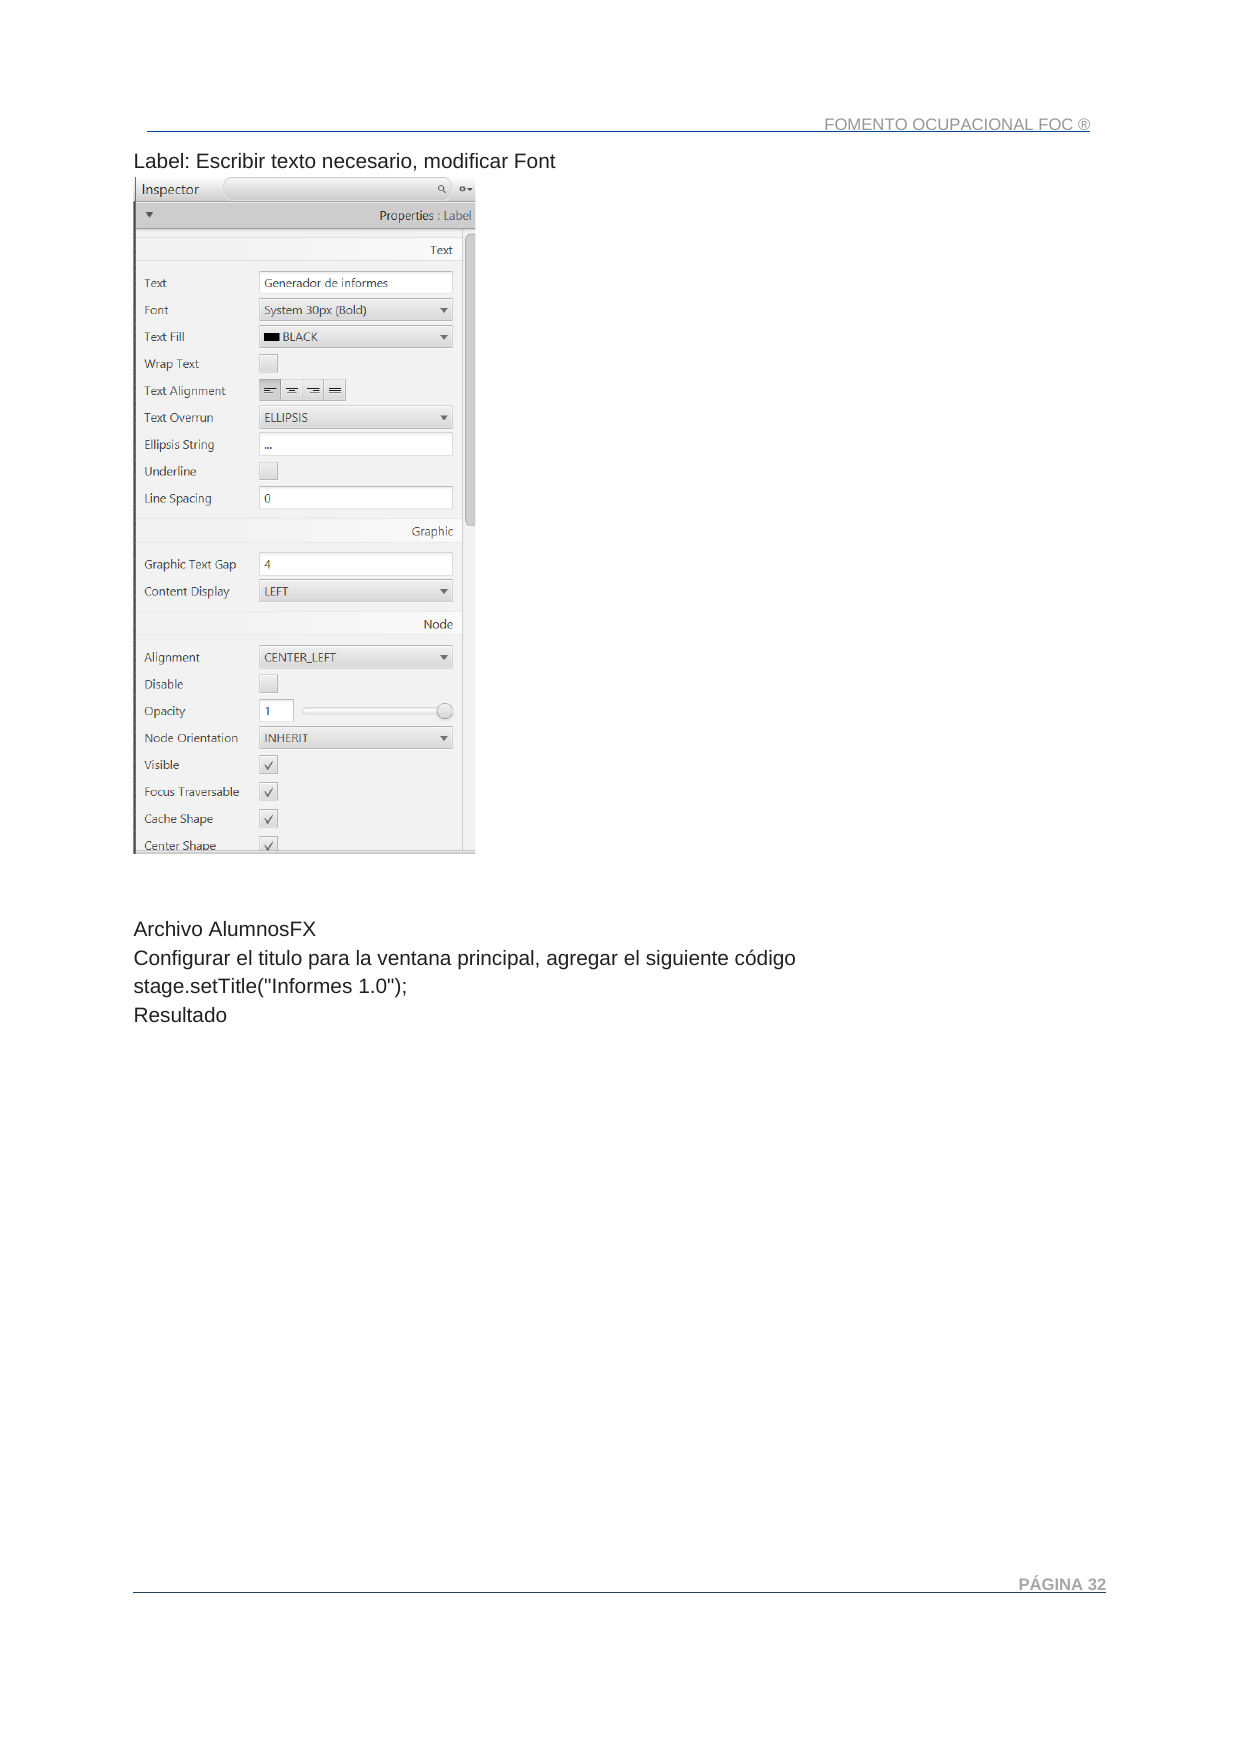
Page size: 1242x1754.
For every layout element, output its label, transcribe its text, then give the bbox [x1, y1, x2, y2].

text Archivo AlumnosFX [133, 916, 1101, 940]
text stage.setTitle("Informes 1.0"); [133, 974, 1101, 998]
text Label: Escribir texto necesario, modificar Font [133, 149, 1101, 173]
text Resultado [133, 1003, 1101, 1027]
text Configurar el titulo para la ventana principal, agregar el siguiente código [133, 945, 1101, 969]
picture [133, 177, 476, 854]
